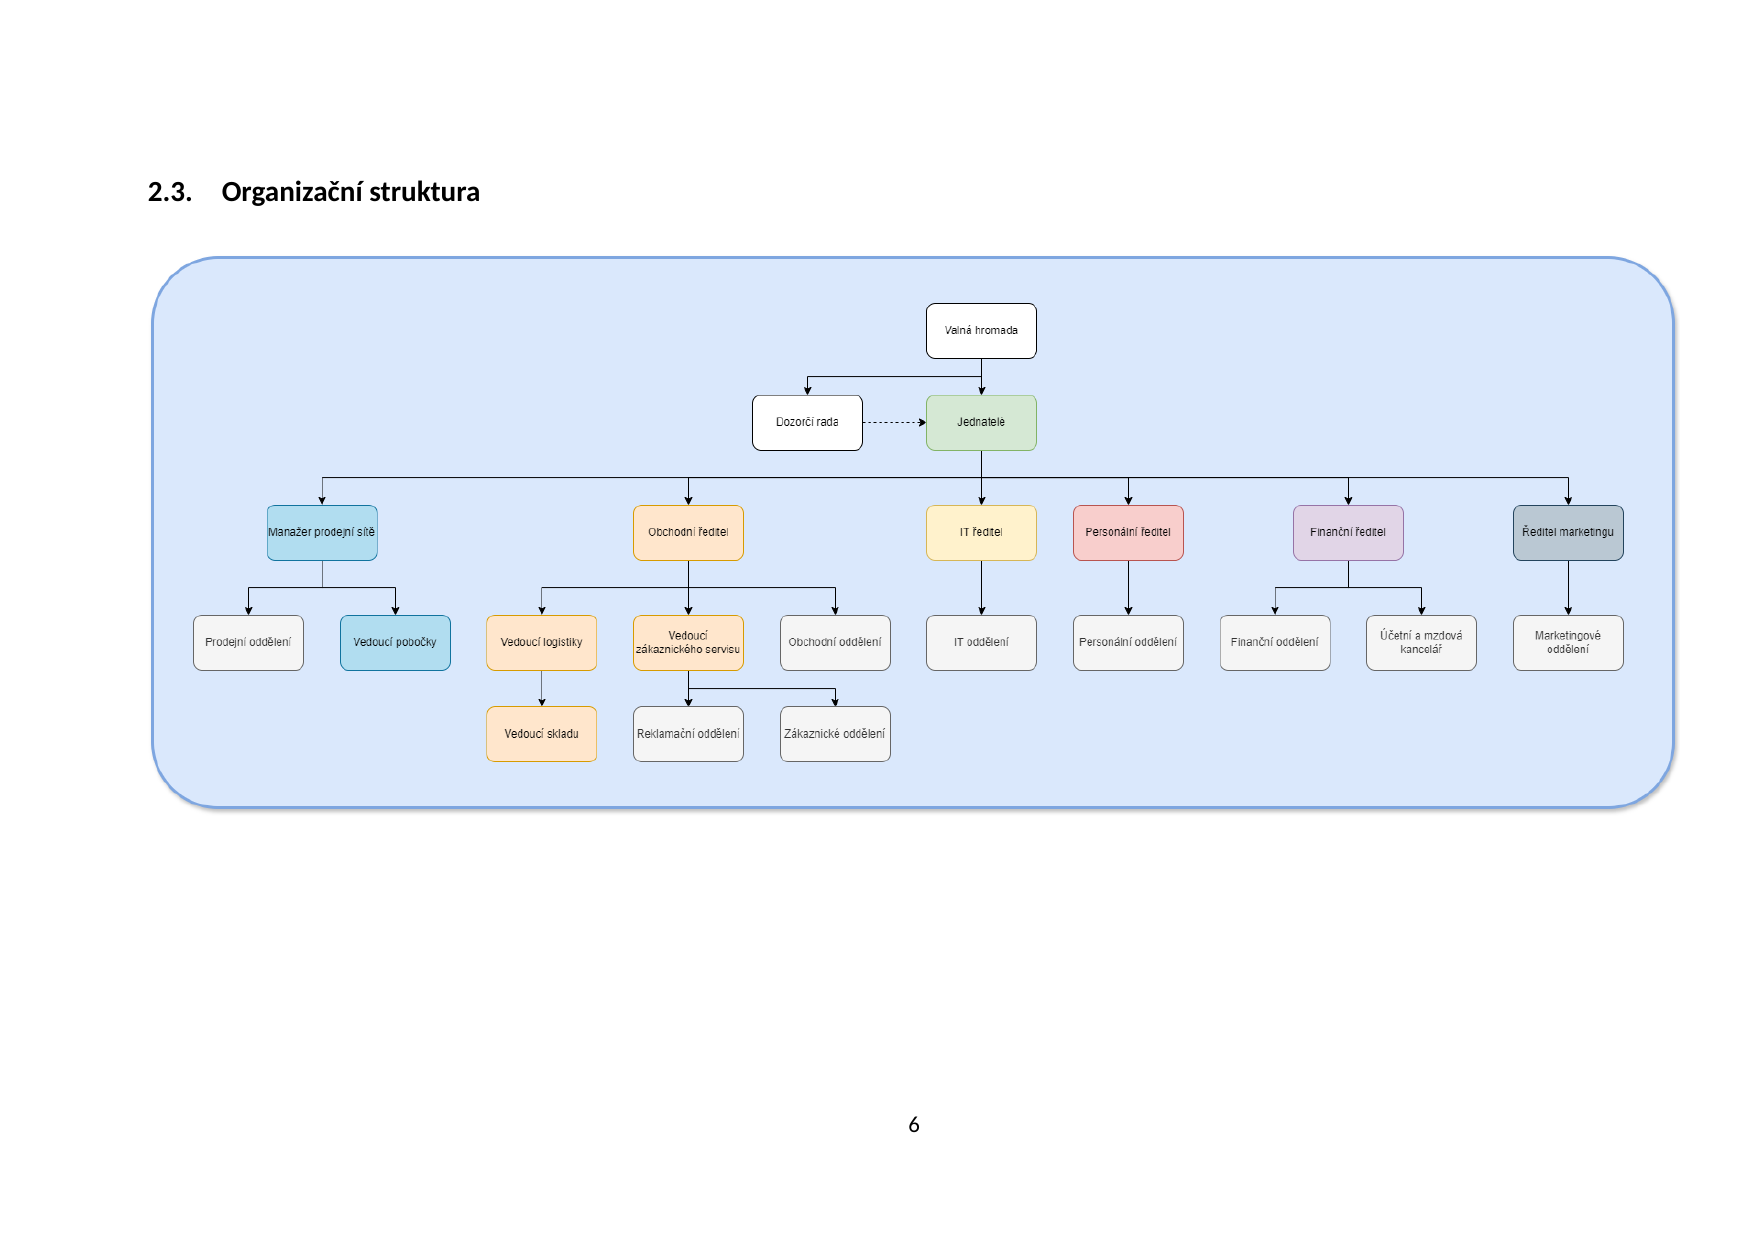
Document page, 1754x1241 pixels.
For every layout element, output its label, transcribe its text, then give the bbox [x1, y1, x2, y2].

picture [147, 252, 1680, 816]
text Organizační struktura [148, 173, 1680, 208]
